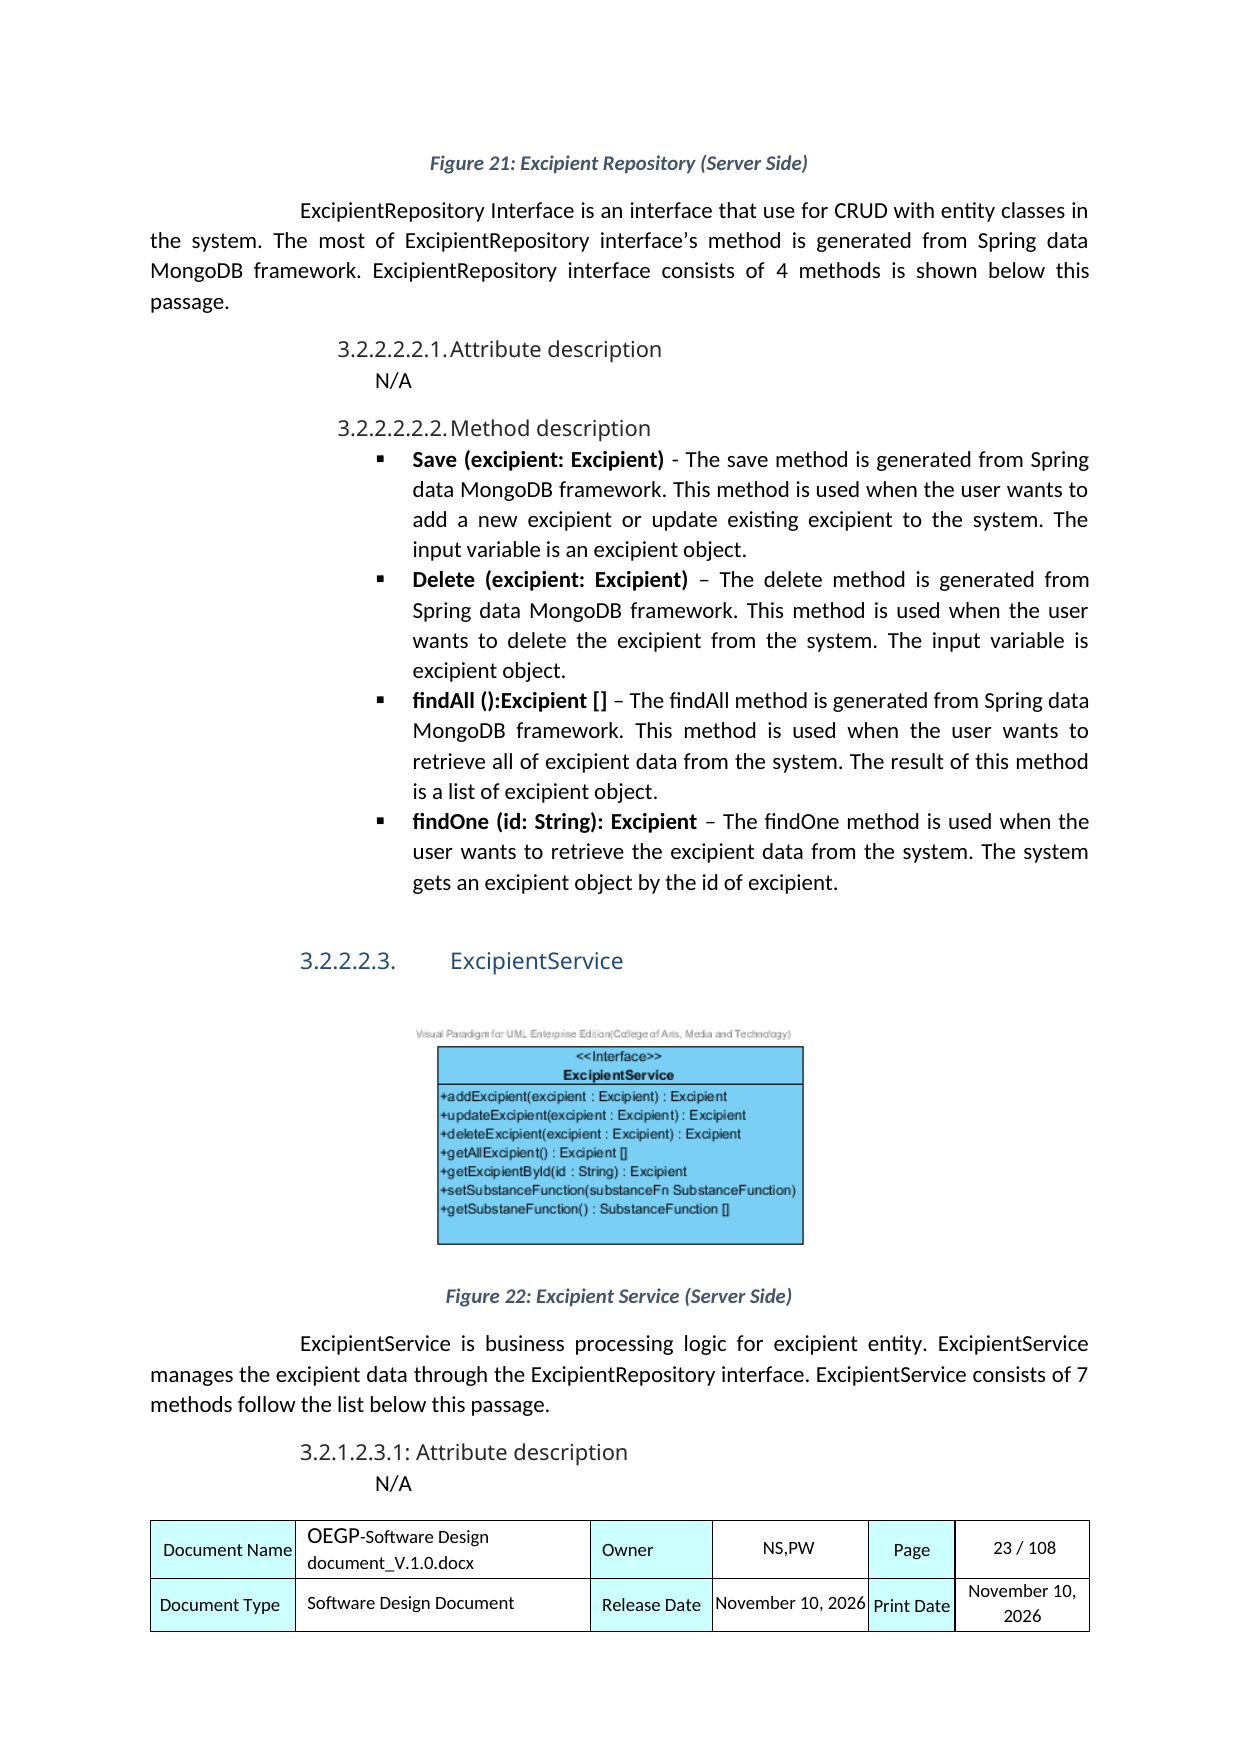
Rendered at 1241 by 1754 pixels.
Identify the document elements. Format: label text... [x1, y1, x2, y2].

text ExcipientRepository Interface is an interface that use for CRUD with entity classes in the system. The most of ExcipientRepository interface’s method is generated from Spring data MongoDB framework. ExcipientRepository interface consists of 4 methods is shown below this passage. [150, 196, 1090, 315]
subtitle 3.2.1.2.3.1: Attribute description [225, 1437, 1090, 1467]
list findAll ():Excipient [] – The findAll method is generated from Spring data MongoDB framework. This method is used when the user wants to retrieve all of excipient data from the system. The result of this method is a list of excipient object. [375, 686, 1090, 805]
subtitle Method description [337, 413, 1090, 442]
text Figure 22: Excipient Service (Server Side) [150, 1283, 1090, 1309]
text ExcipientService is business processing logic for excipient entity. ExcipientService manages the excipient data through the ExcipientRepository interface. ExcipientService consists of 7 methods follow the list below this passage. [150, 1329, 1090, 1418]
text N/A [150, 366, 1090, 394]
text N/A [150, 1469, 1090, 1497]
list Save (excipient: Excipient) - The save method is generated from Spring data MongoDB framework. This method is used when the user wants to add a new excipient or update existing excipient to the system. The input variable is an excipient object. [375, 445, 1090, 563]
list Delete (excipient: Excipient) – The delete method is generated from Spring data MongoDB framework. This method is used when the user wants to delete the excipient from the system. The input variable is excipient object. [375, 566, 1090, 684]
subtitle ExcipientService [300, 945, 1090, 976]
text Figure 21: Excipient Repository (Server Side) [150, 150, 1090, 175]
picture [416, 1025, 824, 1265]
list findOne (id: String): Excipient – The findOne method is used when the user wants to retrieve the excipient data from the system. The system gets an excipient object by the id of excipient. [375, 807, 1090, 896]
subtitle Attribute description [337, 334, 1090, 363]
